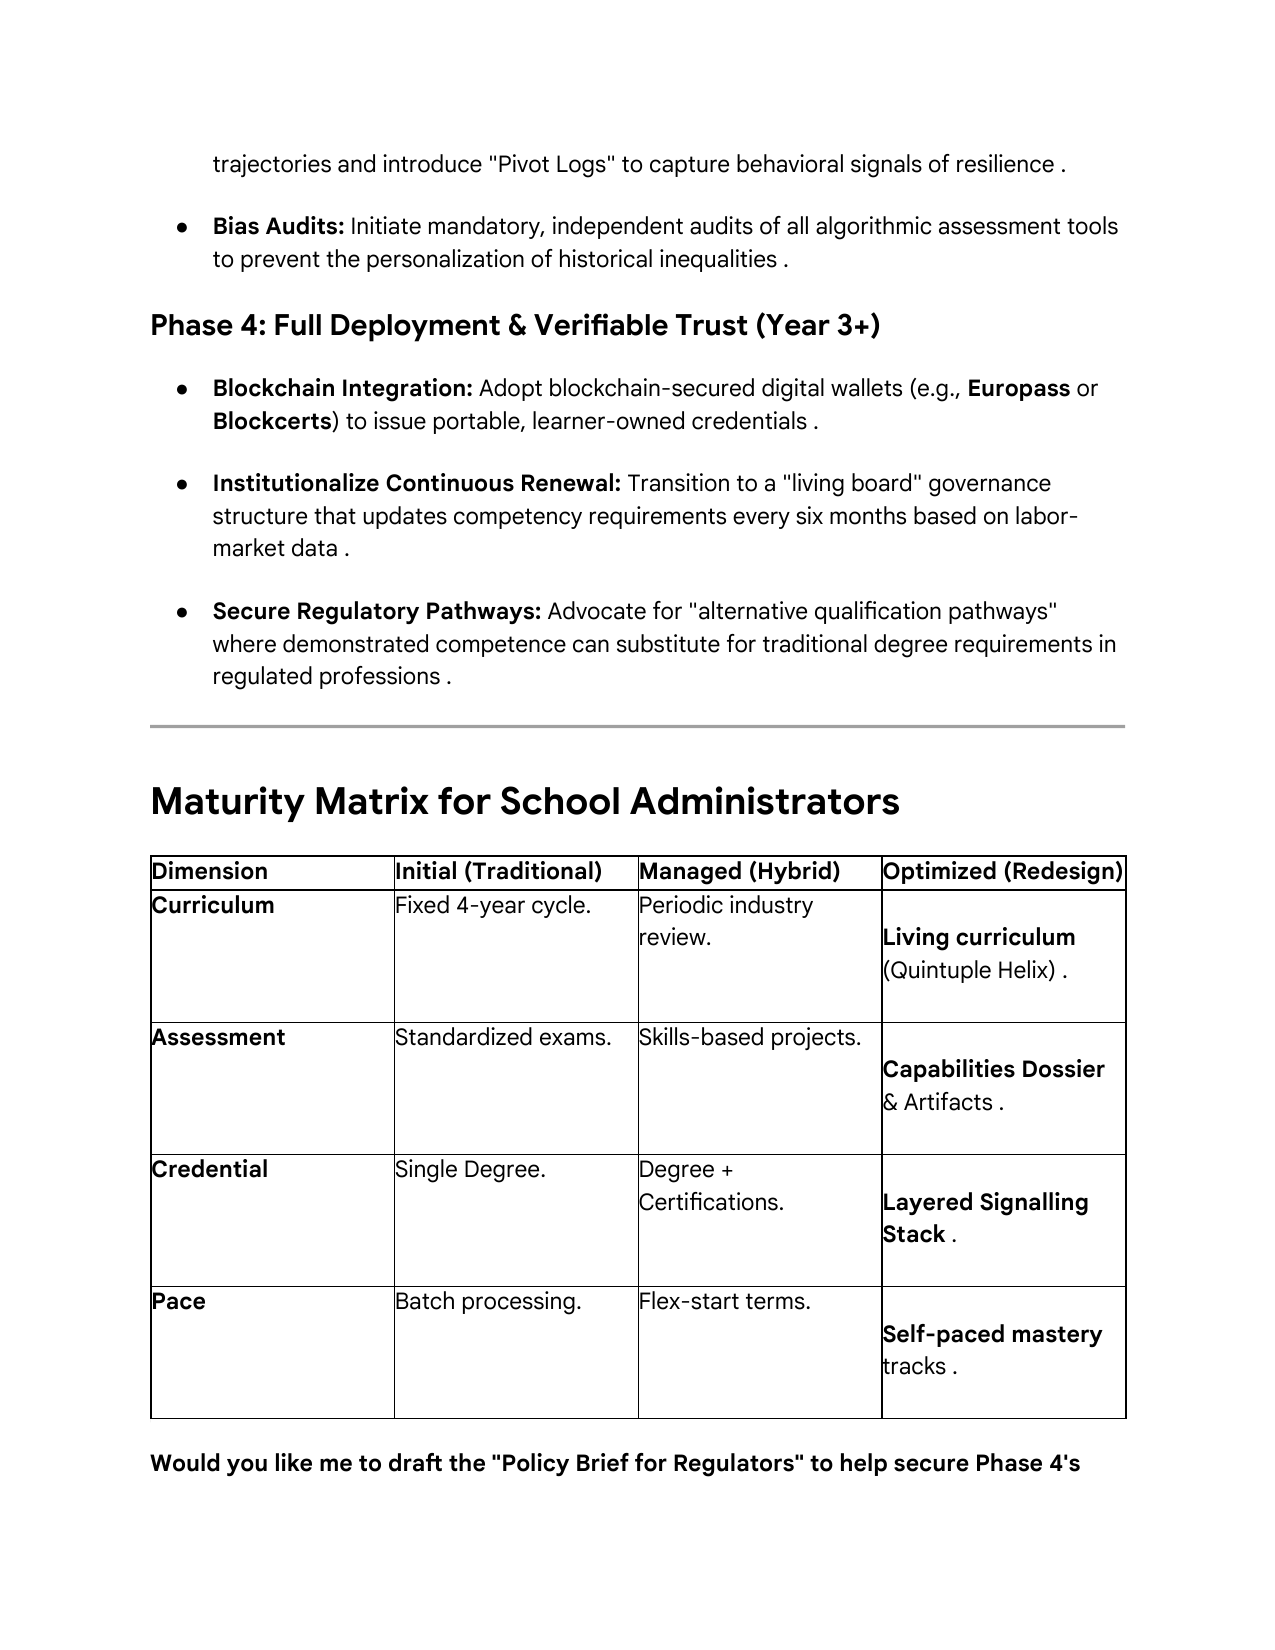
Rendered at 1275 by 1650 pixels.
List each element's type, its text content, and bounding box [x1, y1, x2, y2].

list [175, 150, 1125, 209]
table_header Initial (Traditional) [395, 857, 638, 889]
table_cell Batch processing. [395, 1287, 638, 1418]
list Institutionalize Continuous Renewal: Transition to a "living board" governance structure that updates competency requirements every six months based on labor-market data . [175, 469, 1125, 593]
table_header Managed (Hybrid) [639, 857, 881, 889]
table_cell Layered Signalling Stack . [883, 1155, 1125, 1286]
list Bias Audits: Initiate mandatory, independent audits of all algorithmic assessment tools to prevent the personalization of historical inequalities . [175, 212, 1125, 304]
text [150, 1449, 1125, 1478]
table_header Optimized (Redesign) [883, 857, 1125, 889]
table_cell Skills-based projects. [639, 1023, 881, 1153]
table_cell Degree + Certifications. [639, 1155, 881, 1286]
table_cell Fixed 4-year cycle. [395, 891, 638, 1021]
table_cell Periodic industry review. [639, 891, 881, 1021]
table_cell Standardized exams. [395, 1023, 638, 1153]
table_cell Credential [152, 1155, 394, 1286]
table_cell Self-paced mastery tracks . [883, 1287, 1125, 1418]
subtitle Phase 4: Full Deployment & Verifiable Trust (Year 3+) [150, 307, 1125, 344]
table_cell Capabilities Dossier & Artifacts . [883, 1023, 1125, 1153]
subtitle Maturity Matrix for School Administrators [150, 729, 1125, 825]
list Secure Regulatory Pathways: Advocate for "alternative qualification pathways" where demonstrated competence can substitute for traditional degree requirements in regulated professions . [175, 597, 1125, 721]
list Blockchain Integration: Adopt blockchain-secured digital wallets (e.g., Europass or Blockcerts) to issue portable, learner-owned credentials . [175, 374, 1125, 466]
table_cell Pace [152, 1287, 394, 1418]
table_header Dimension [152, 857, 394, 889]
table_cell Flex-start terms. [639, 1287, 881, 1418]
table_cell Living curriculum (Quintuple Helix) . [883, 891, 1125, 1021]
table_cell Single Degree. [395, 1155, 638, 1286]
table_cell Assessment [152, 1023, 394, 1153]
table_cell Curriculum [152, 891, 394, 1021]
